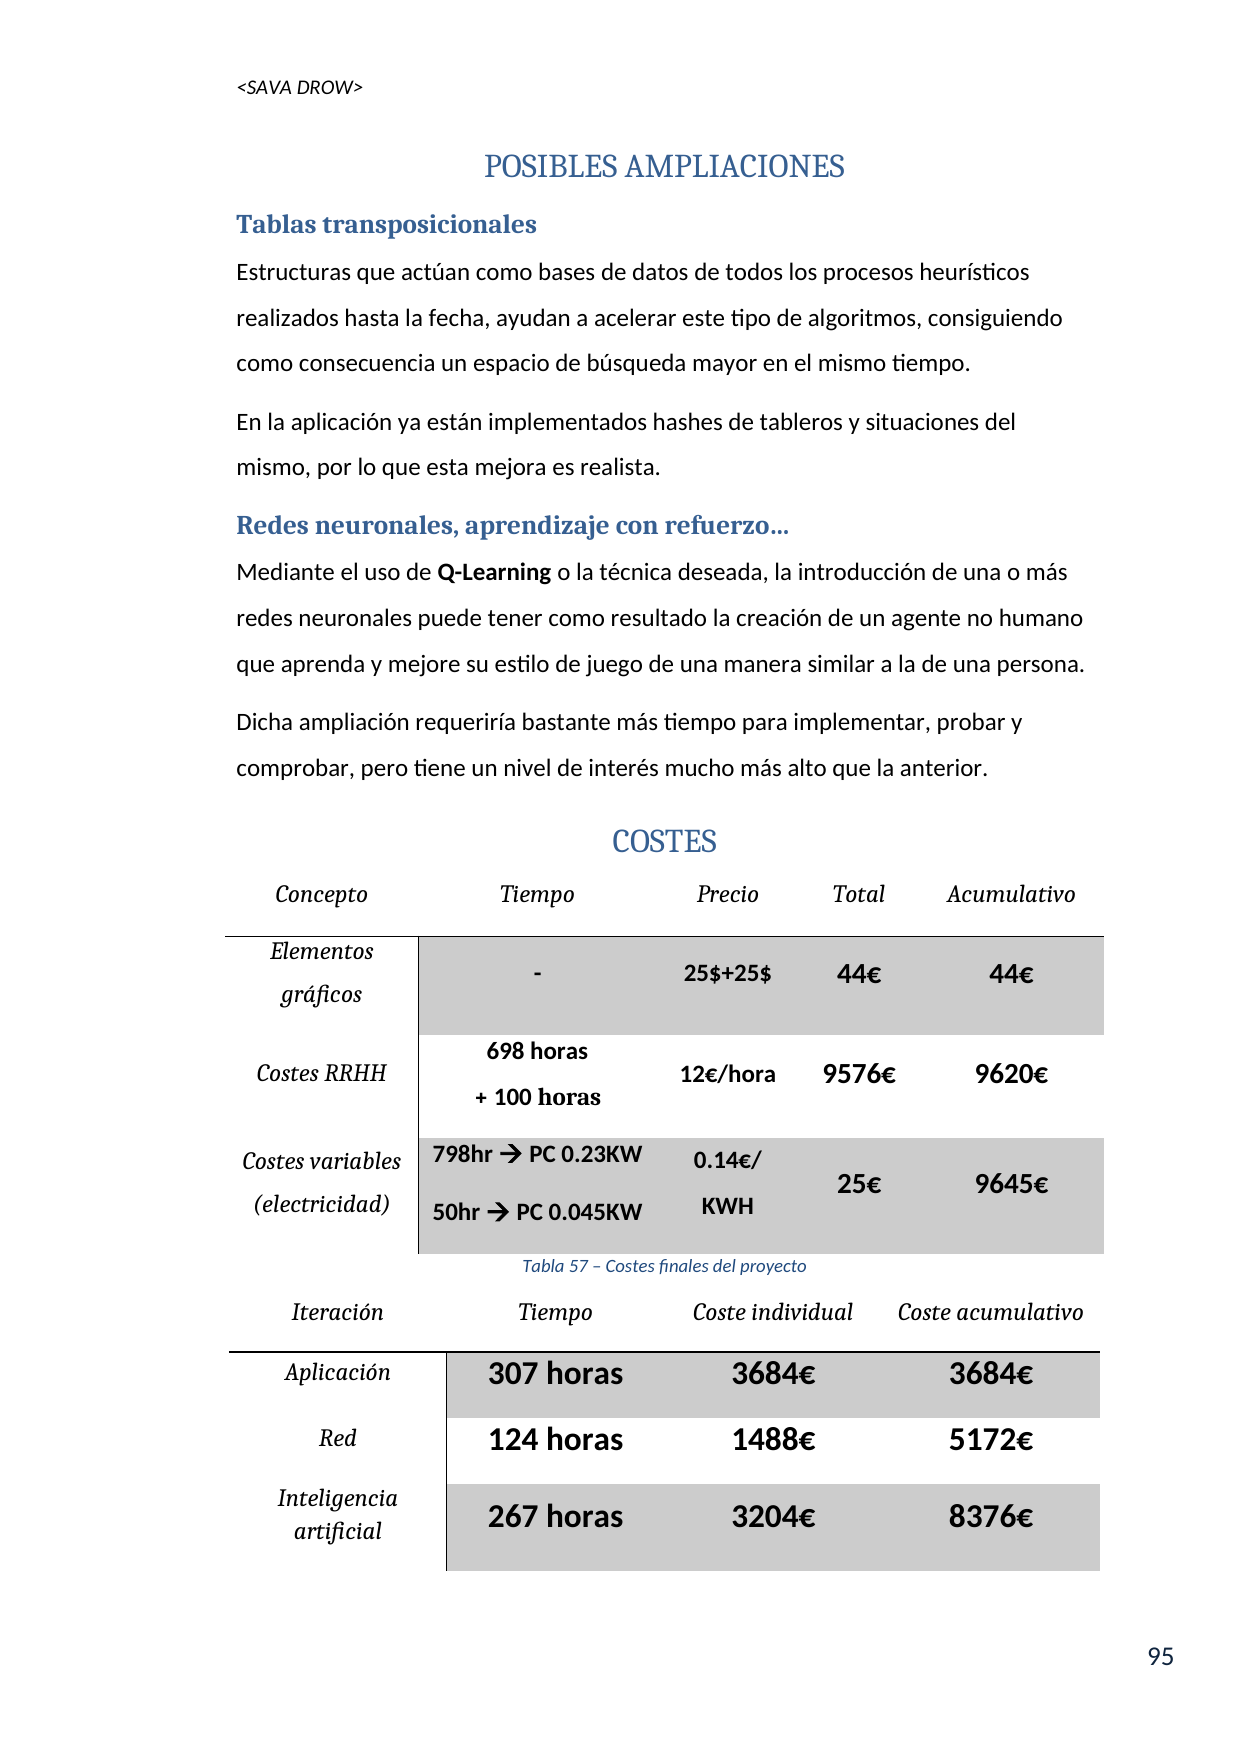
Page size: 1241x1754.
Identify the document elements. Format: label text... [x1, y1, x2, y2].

table_cell 44€ [919, 937, 1104, 1035]
table_cell 798hr PC 0.23KW 50hr PC 0.045KW [419, 1138, 656, 1254]
table_cell 8376€ [882, 1484, 1100, 1571]
table_cell 1488€ [664, 1418, 882, 1484]
text Dicha ampliación requeriría bastante más tiempo para implementar, probar y comprobar, pero tiene un nivel de interés mucho más alto que la anterior. [236, 706, 1092, 782]
table_cell 9576€ [799, 1035, 919, 1138]
text En la aplicación ya están implementados hashes de tableros y situaciones del mismo, por lo que esta mejora es realista. [236, 406, 1092, 482]
table_cell 3684€ [664, 1353, 882, 1418]
table_cell Costes variables (electricidad) [225, 1138, 418, 1254]
subtitle POSIBLES AMPLIACIONES [236, 148, 1092, 186]
table_header Precio [656, 880, 799, 936]
table_header Tiempo [418, 880, 656, 936]
table_header Coste individual [664, 1298, 882, 1351]
table_cell 12€/hora [656, 1035, 799, 1138]
table_cell Costes RRHH [225, 1035, 418, 1138]
text Mediante el uso de Q-Learning o la técnica deseada, la introducción de una o más redes neuronales puede tener como resultado la creación de un agente no humano que aprenda y mejore su estilo de juego de una manera similar a la de una persona. [236, 556, 1092, 678]
table_cell 3204€ [664, 1484, 882, 1571]
table_cell 25$+25$ [656, 937, 799, 1035]
table_cell 9620€ [919, 1035, 1104, 1138]
table_cell Inteligencia artificial [229, 1484, 446, 1571]
text Estructuras que actúan como bases de datos de todos los procesos heurísticos realizados hasta la fecha, ayudan a acelerar este tipo de algoritmos, consiguiendo como consecuencia un espacio de búsqueda mayor en el mismo tiempo. [236, 256, 1092, 378]
subtitle COSTES [236, 822, 1092, 861]
table_header Tiempo [447, 1298, 664, 1351]
table_cell - [419, 937, 656, 1035]
table_cell 5172€ [882, 1418, 1100, 1484]
table_cell 44€ [799, 937, 919, 1035]
subtitle Redes neuronales, aprendizaje con refuerzo… [236, 510, 1092, 541]
table_cell 0.14€/KWH [656, 1138, 799, 1254]
table_header Coste acumulativo [882, 1298, 1100, 1351]
subtitle Tablas transposicionales [236, 209, 1092, 241]
table_cell 307 horas [447, 1353, 664, 1418]
table_cell Elementos gráficos [225, 937, 418, 1035]
table_header Total [799, 880, 919, 936]
text Tabla 57 – Costes finales del proyecto [236, 1254, 1092, 1277]
table_cell 9645€ [919, 1138, 1104, 1254]
table_cell 3684€ [882, 1353, 1100, 1418]
table_header Acumulativo [919, 880, 1104, 936]
table_cell 25€ [799, 1138, 919, 1254]
table_cell Red [229, 1418, 446, 1484]
table_cell 124 horas [447, 1418, 664, 1484]
table_header Iteración [229, 1298, 447, 1351]
table_cell 267 horas [447, 1484, 664, 1571]
table_cell Aplicación [229, 1353, 446, 1418]
table_header Concepto [225, 880, 418, 936]
table_cell 698 horas + 100 horas [419, 1035, 656, 1138]
